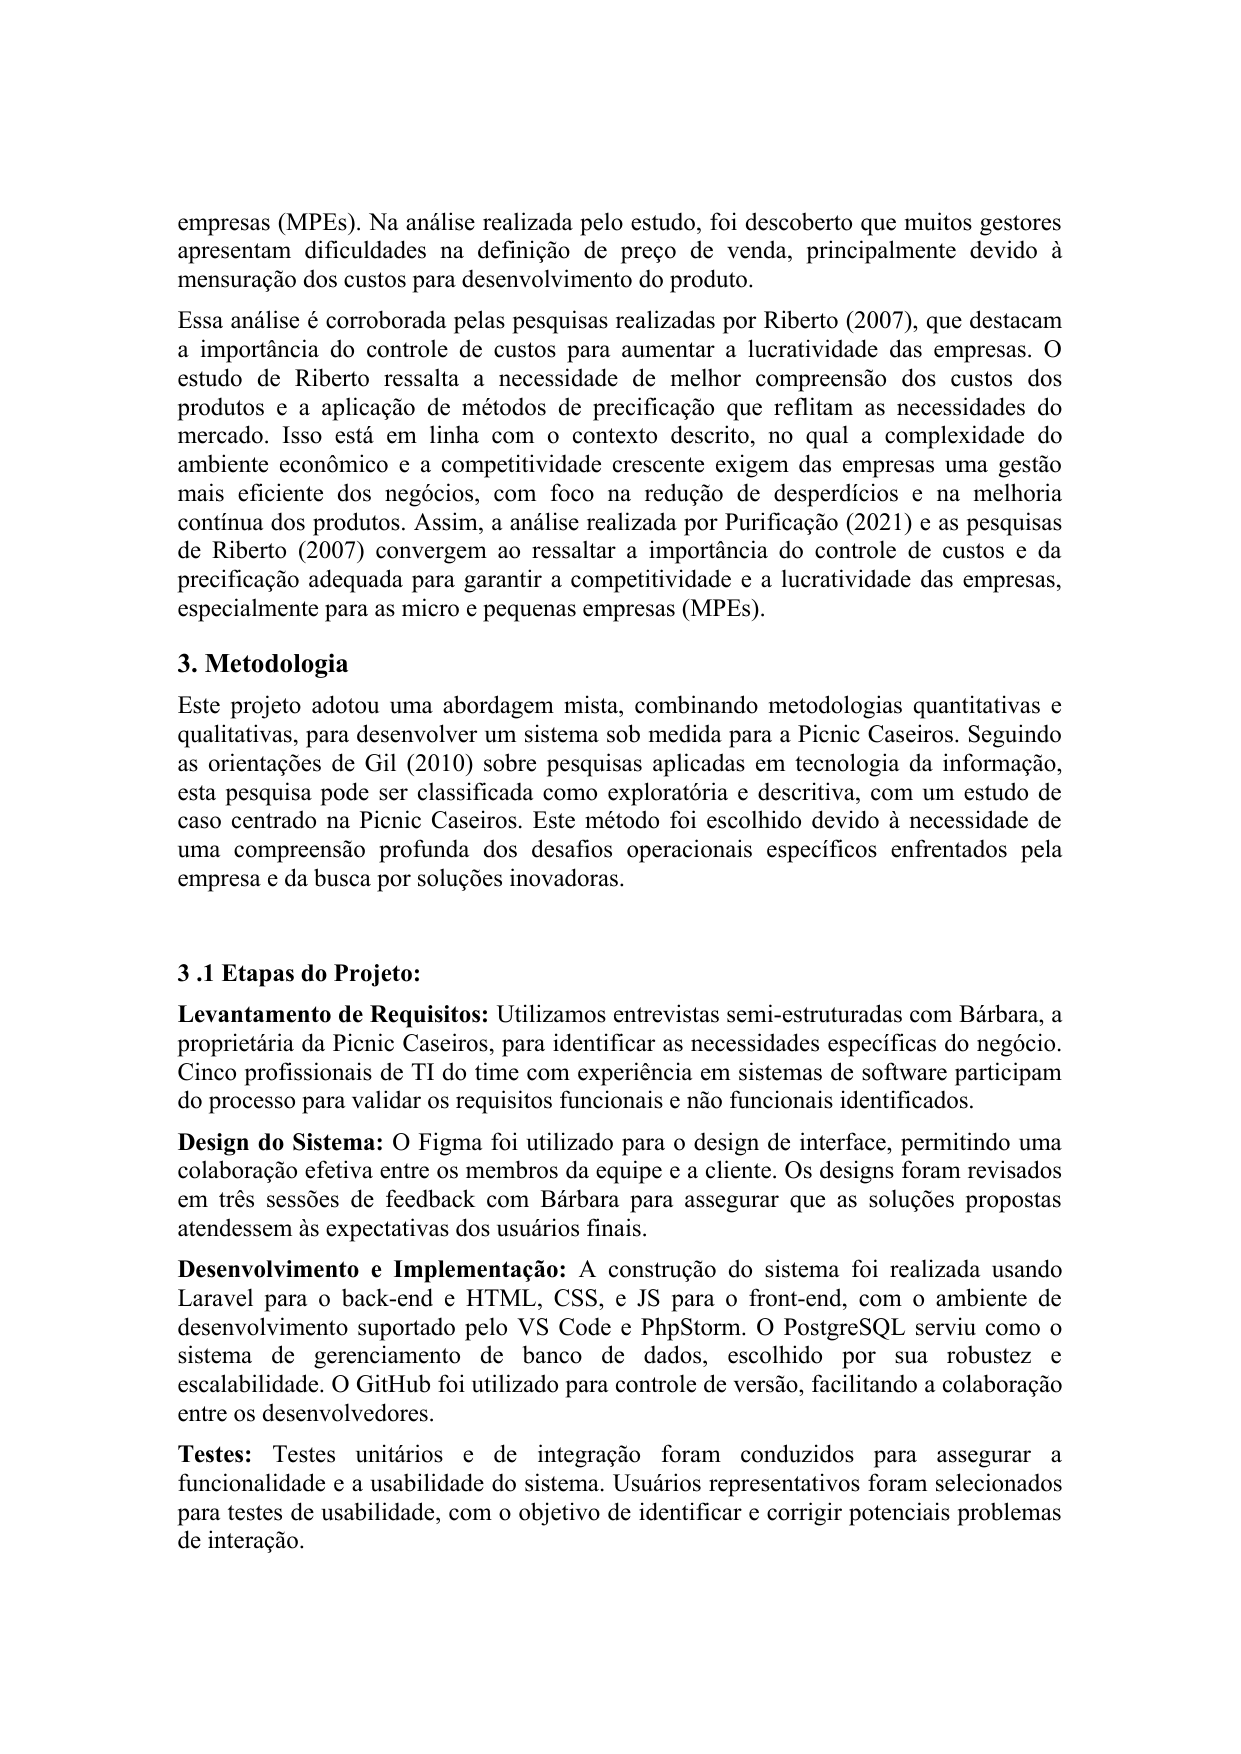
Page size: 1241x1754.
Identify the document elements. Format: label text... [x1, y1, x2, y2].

text Desenvolvimento e Implementação: A construção do sistema foi realizada usando Laravel para o back-end e HTML, CSS, e JS para o front-end, com o ambiente de desenvolvimento suportado pelo VS Code e PhpStorm. O PostgreSQL serviu como o sistema de gerenciamento de banco de dados, escolhido por sua robustez e escalabilidade. O GitHub foi utilizado para controle de versão, facilitando a colaboração entre os desenvolvedores. [177, 1254, 1063, 1427]
text Design do Sistema: O Figma foi utilizado para o design de interface, permitindo uma colaboração efetiva entre os membros da equipe e a cliente. Os designs foram revisados em três sessões de feedback com Bárbara para assegurar que as soluções propostas atendessem às expectativas dos usuários finais. [177, 1127, 1063, 1242]
subtitle 3. Metodologia [177, 647, 1063, 678]
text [177, 207, 1063, 293]
subtitle 3 .1 Etapas do Projeto: [177, 958, 1063, 987]
text Essa análise é corroborada pelas pesquisas realizadas por Riberto (2007), que destacam a importância do controle de custos para aumentar a lucratividade das empresas. O estudo de Riberto ressalta a necessidade de melhor compreensão dos custos dos produtos e a aplicação de métodos de precificação que reflitam as necessidades do mercado. Isso está em linha com o contexto descrito, no qual a complexidade do ambiente econômico e a competitividade crescente exigem das empresas uma gestão mais eficiente dos negócios, com foco na redução de desperdícios e na melhoria contínua dos produtos. Assim, a análise realizada por Purificação (2021) e as pesquisas de Riberto (2007) convergem ao ressaltar a importância do controle de custos e da precificação adequada para garantir a competitividade e a lucratividade das empresas, especialmente para as micro e pequenas empresas (MPEs). [177, 306, 1063, 622]
text Este projeto adotou uma abordagem mista, combinando metodologias quantitativas e qualitativas, para desenvolver um sistema sob medida para a Picnic Caseiros. Seguindo as orientações de Gil (2010) sobre pesquisas aplicadas em tecnologia da informação, esta pesquisa pode ser classificada como exploratória e descritiva, com um estudo de caso centrado na Picnic Caseiros. Este método foi escolhido devido à necessidade de uma compreensão profunda dos desafios operacionais específicos enfrentados pela empresa e da busca por soluções inovadoras. [177, 690, 1063, 892]
text Testes: Testes unitários e de integração foram conduzidos para assegurar a funcionalidade e a usabilidade do sistema. Usuários representativos foram selecionados para testes de usabilidade, com o objetivo de identificar e corrigir potenciais problemas de interação. [177, 1439, 1063, 1554]
text Levantamento de Requisitos: Utilizamos entrevistas semi-estruturadas com Bárbara, a proprietária da Picnic Caseiros, para identificar as necessidades específicas do negócio. Cinco profissionais de TI do time com experiência em sistemas de software participam do processo para validar os requisitos funcionais e não funcionais identificados. [177, 999, 1063, 1114]
